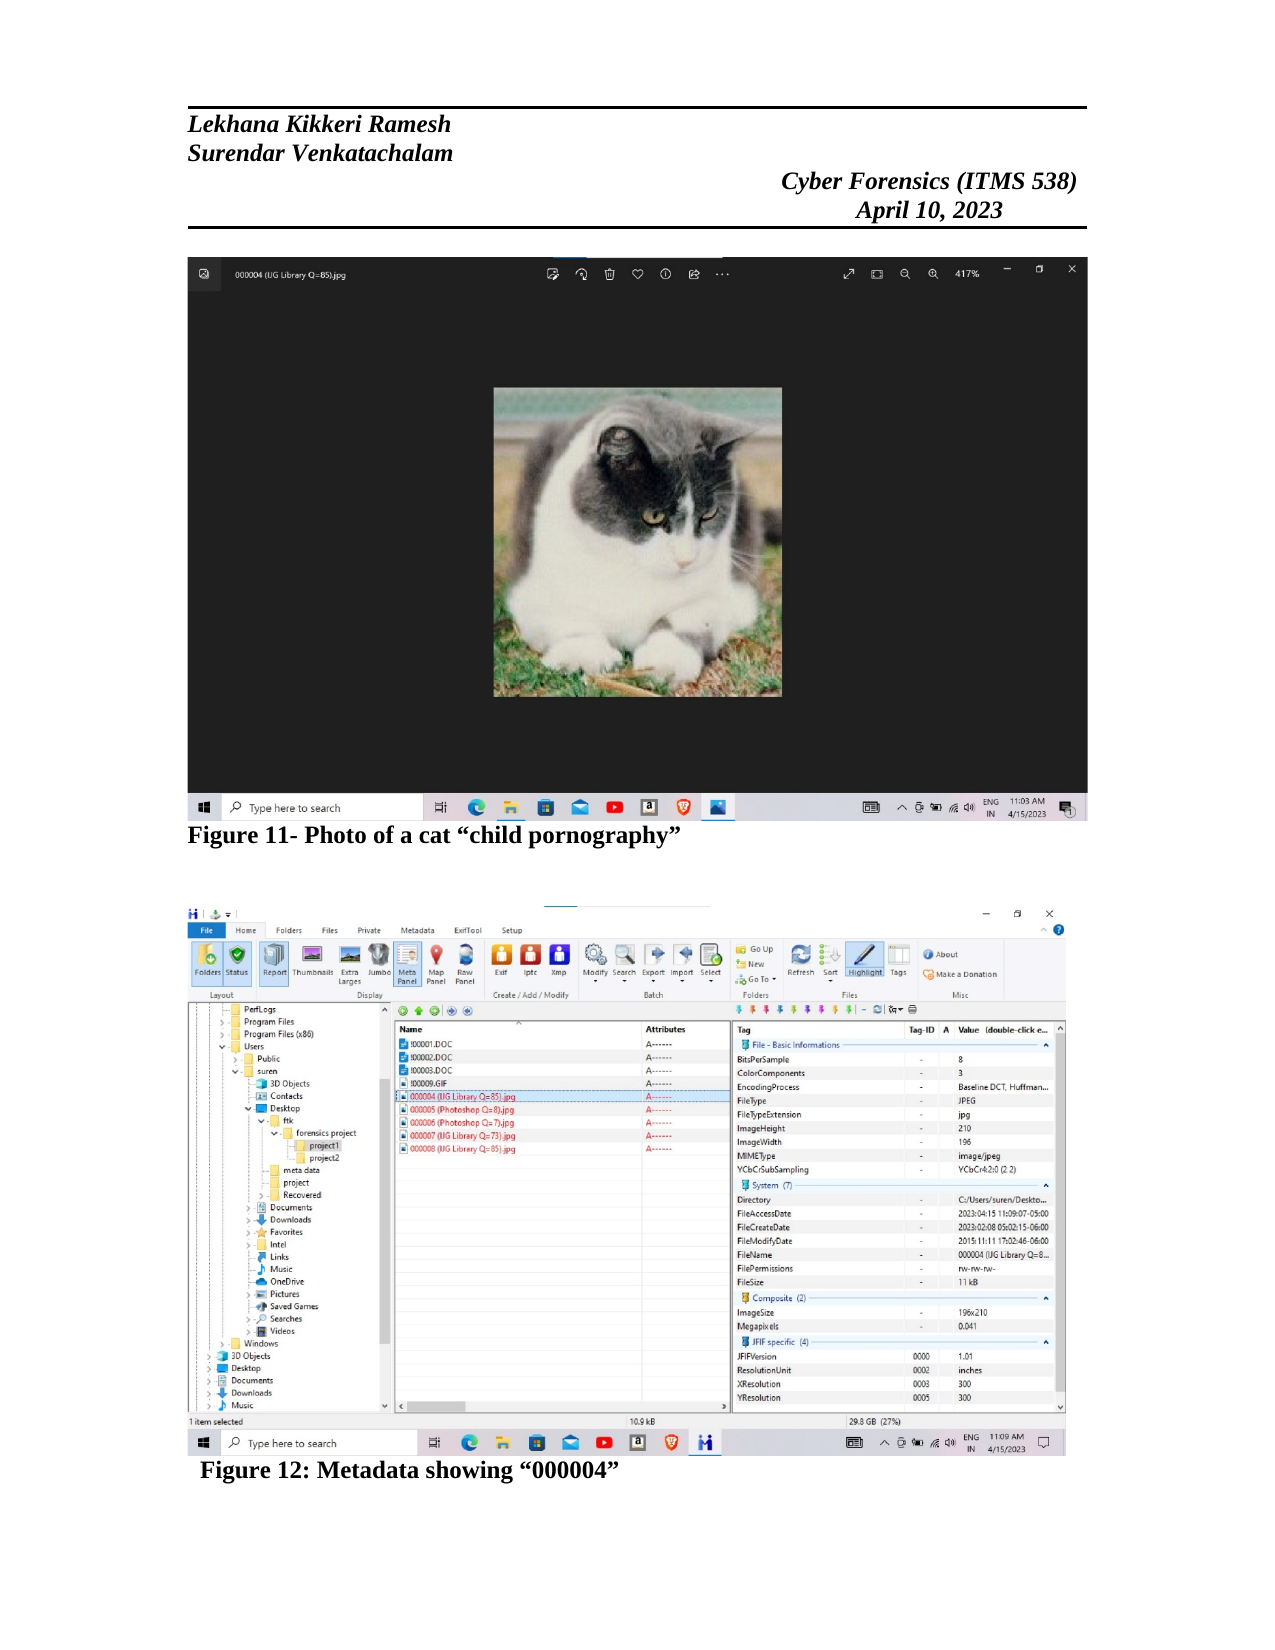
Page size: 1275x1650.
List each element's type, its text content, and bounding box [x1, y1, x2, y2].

picture [187, 906, 1066, 1456]
picture [187, 257, 1088, 821]
text Figure 11- Photo of a cat “child pornography” [187, 821, 1087, 849]
text Figure 12: Metadata showing “000004” [187, 1456, 1087, 1484]
